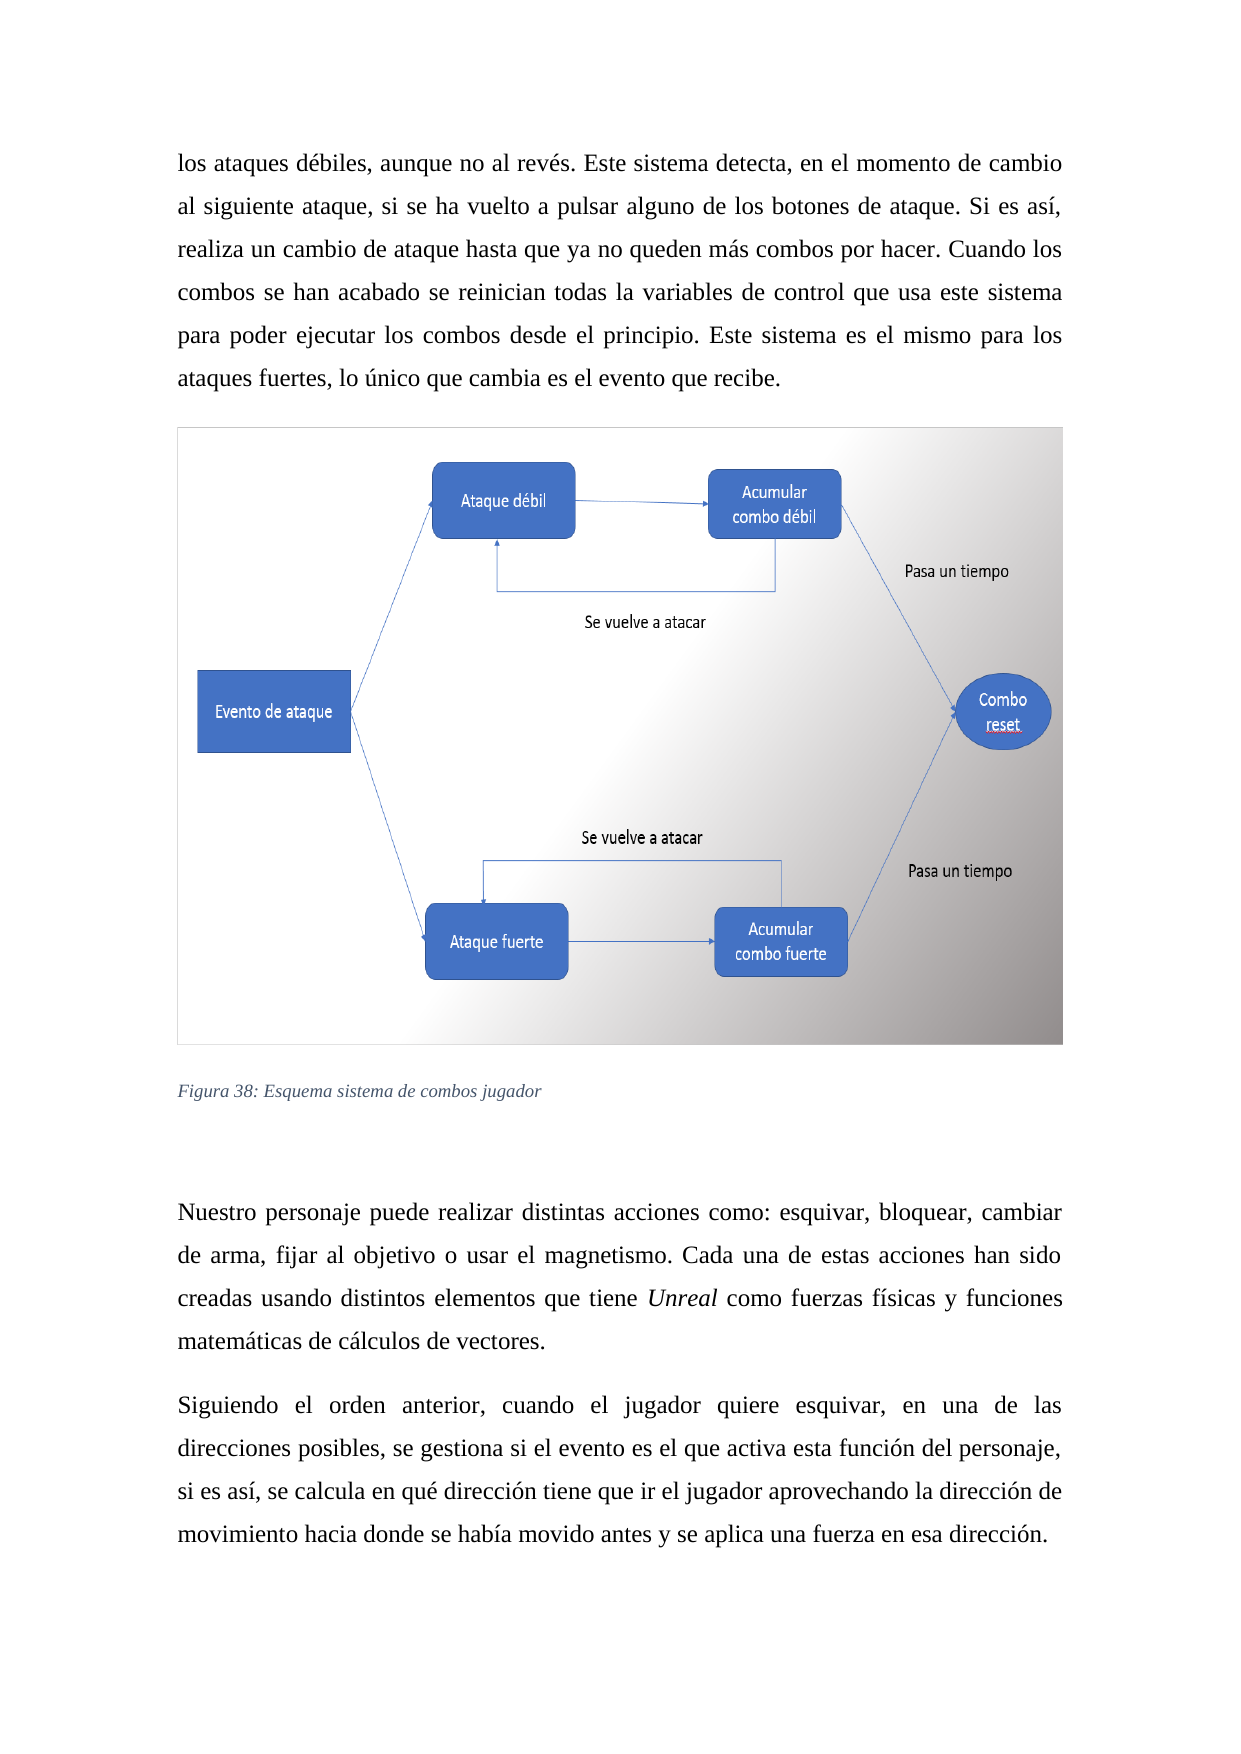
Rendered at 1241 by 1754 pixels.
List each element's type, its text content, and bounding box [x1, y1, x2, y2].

text Figura : Esquema sistema de combos jugador [177, 1079, 1063, 1101]
picture [177, 427, 1063, 1045]
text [177, 148, 1063, 392]
text Nuestro personaje puede realizar distintas acciones como: esquivar, bloquear, cambiar de arma, fijar al objetivo o usar el magnetismo. Cada una de estas acciones han sido creadas usando distintos elementos que tiene Unreal como fuerzas físicas y funciones matemáticas de cálculos de vectores. [177, 1197, 1063, 1355]
text Siguiendo el orden anterior, cuando el jugador quiere esquivar, en una de las direcciones posibles, se gestiona si el evento es el que activa esta función del personaje, si es así, se calcula en qué dirección tiene que ir el jugador aprovechando la dirección de movimiento hacia donde se había movido antes y se aplica una fuerza en esa dirección. [177, 1390, 1063, 1548]
